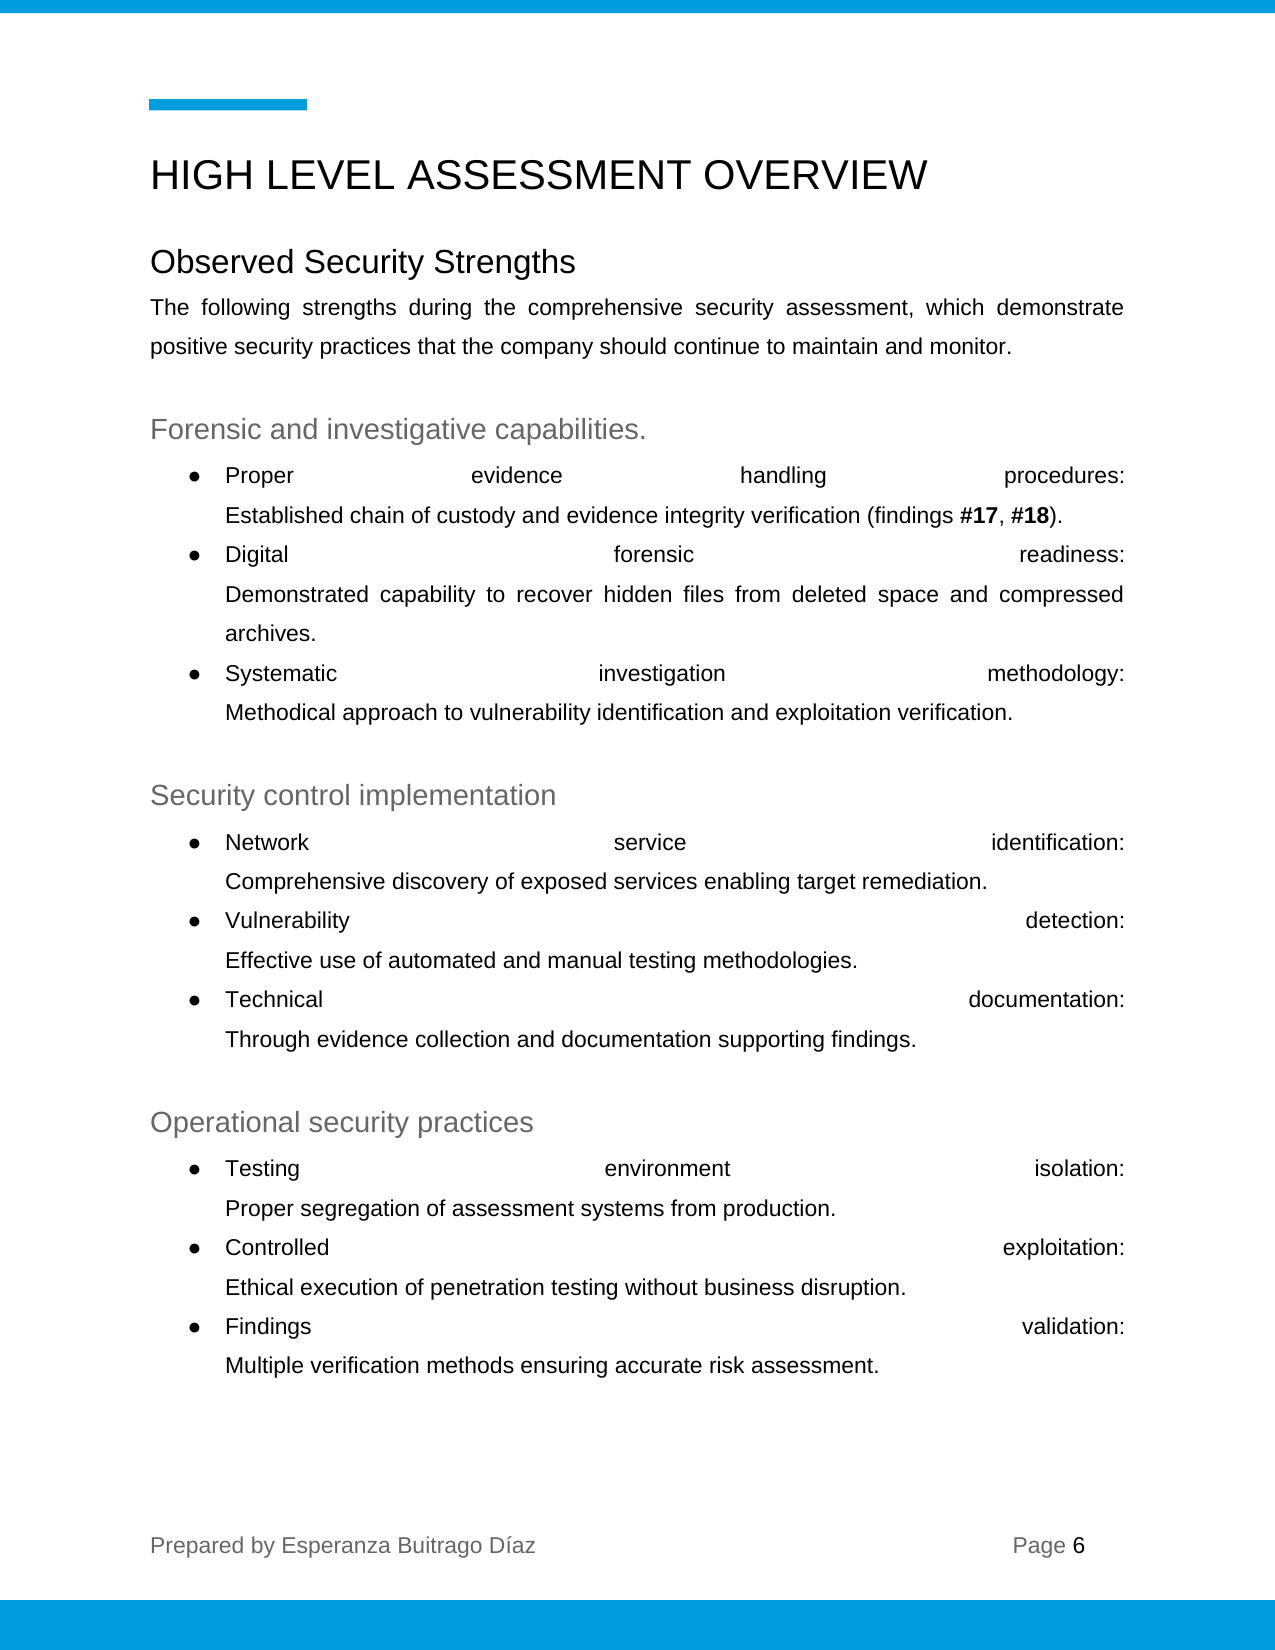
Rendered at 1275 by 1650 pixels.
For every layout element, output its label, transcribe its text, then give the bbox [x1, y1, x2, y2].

text The following strengths during the comprehensive security assessment, which demonstrate positive security practices that the company should continue to maintain and monitor. [150, 293, 1125, 359]
subtitle Security control implementation [150, 778, 1125, 812]
subtitle Observed Security Strengths [150, 243, 1125, 281]
list Digital forensic readiness: Demonstrated capability to recover hidden files from deleted space and compressed archives. [187, 541, 1125, 647]
subtitle Forensic and investigative capabilities. [150, 412, 1125, 446]
list Technical documentation: Through evidence collection and documentation supporting findings. [187, 986, 1125, 1052]
list Vulnerability detection: Effective use of automated and manual testing methodologies. [187, 907, 1125, 973]
list Systematic investigation methodology: Methodical approach to vulnerability identification and exploitation verification. [187, 660, 1125, 726]
list Proper evidence handling procedures: Established chain of custody and evidence integrity verification (findings #17, #18). [187, 462, 1125, 528]
list Controlled exploitation: Ethical execution of penetration testing without business disruption. [187, 1234, 1125, 1300]
subtitle Operational security practices [150, 1105, 1125, 1138]
list Testing environment isolation: Proper segregation of assessment systems from production. [187, 1155, 1125, 1221]
list Network service identification: Comprehensive discovery of exposed services enabling target remediation. [187, 828, 1125, 894]
subtitle HIGH LEVEL ASSESSMENT OVERVIEW [150, 150, 1125, 198]
list Findings validation: Multiple verification methods ensuring accurate risk assessment. [187, 1313, 1125, 1379]
